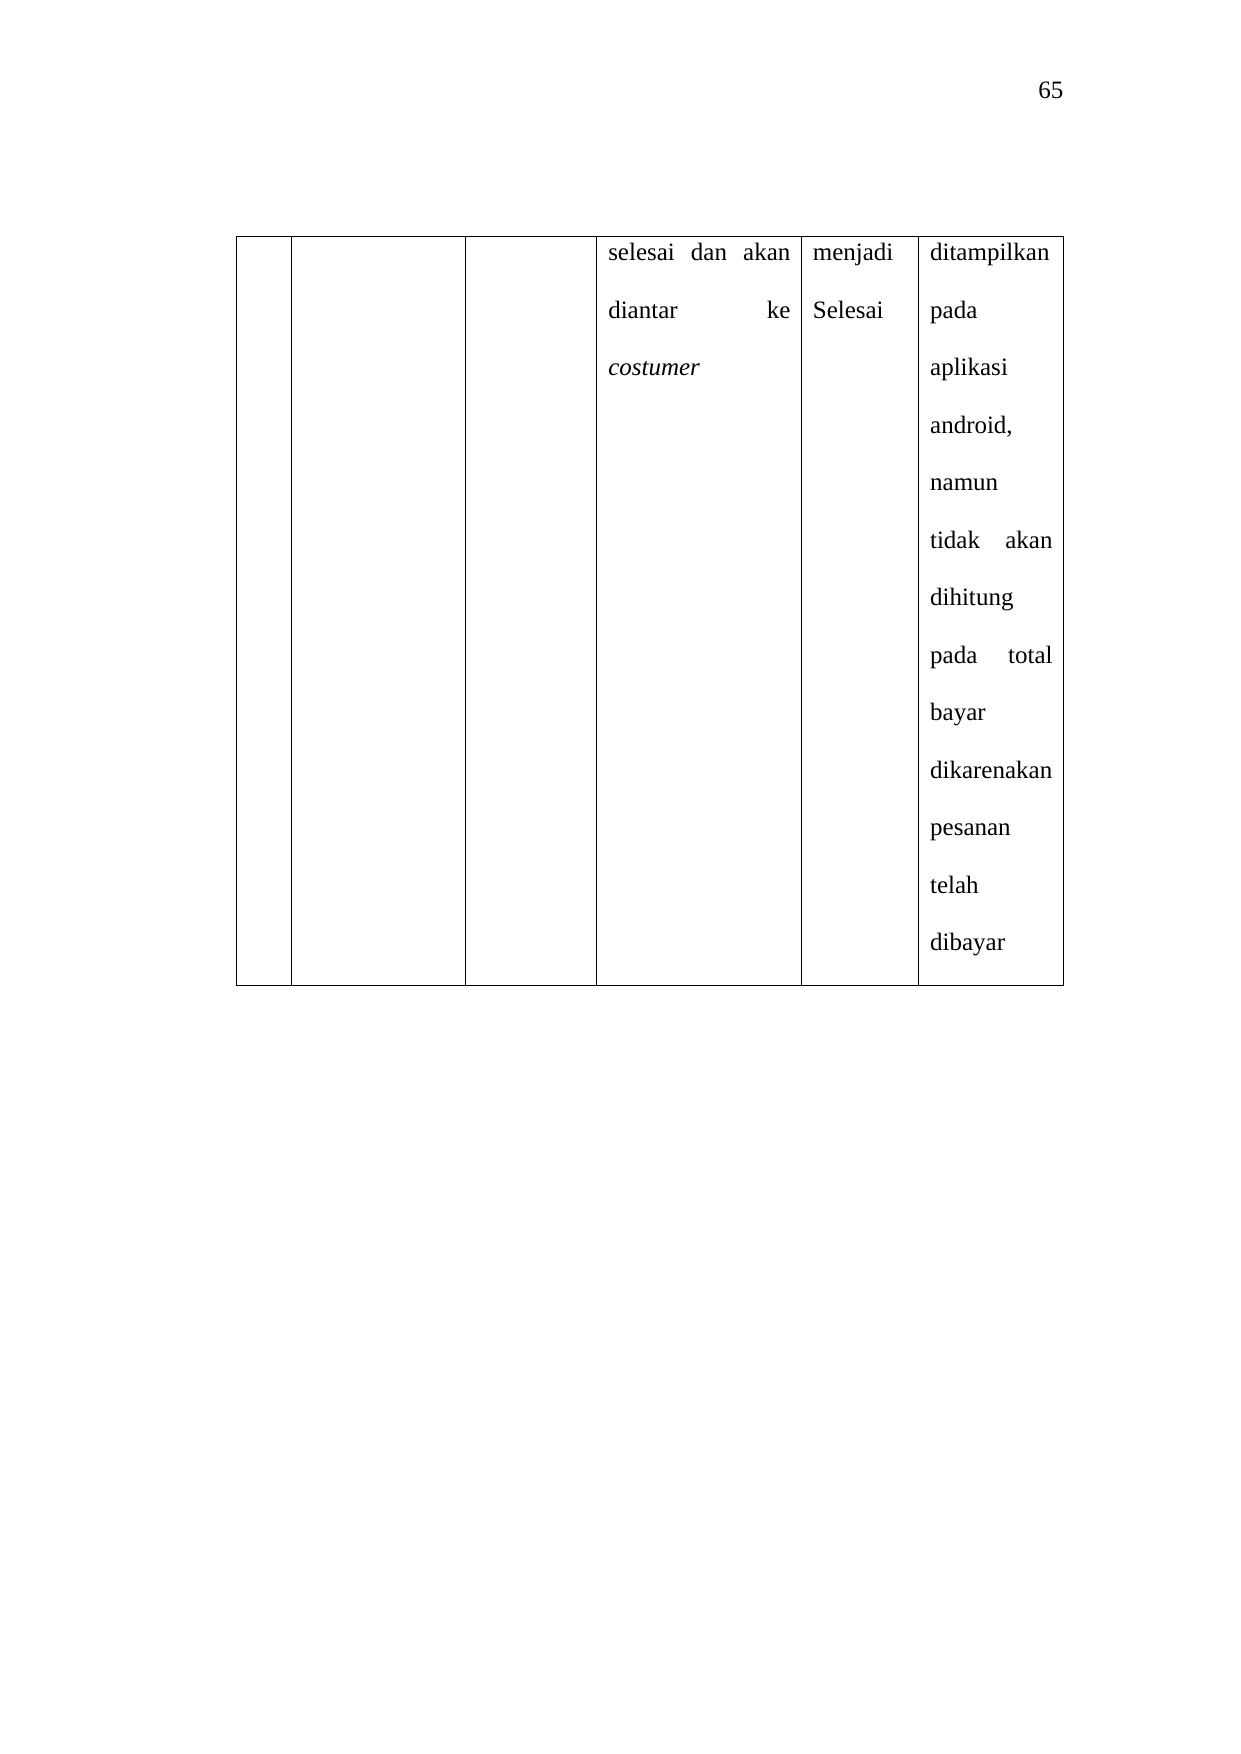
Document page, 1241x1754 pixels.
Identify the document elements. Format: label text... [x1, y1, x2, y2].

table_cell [597, 237, 801, 985]
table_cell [919, 237, 1063, 985]
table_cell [802, 237, 918, 985]
table_cell 2 [237, 237, 291, 985]
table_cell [466, 237, 596, 985]
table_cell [292, 237, 465, 985]
